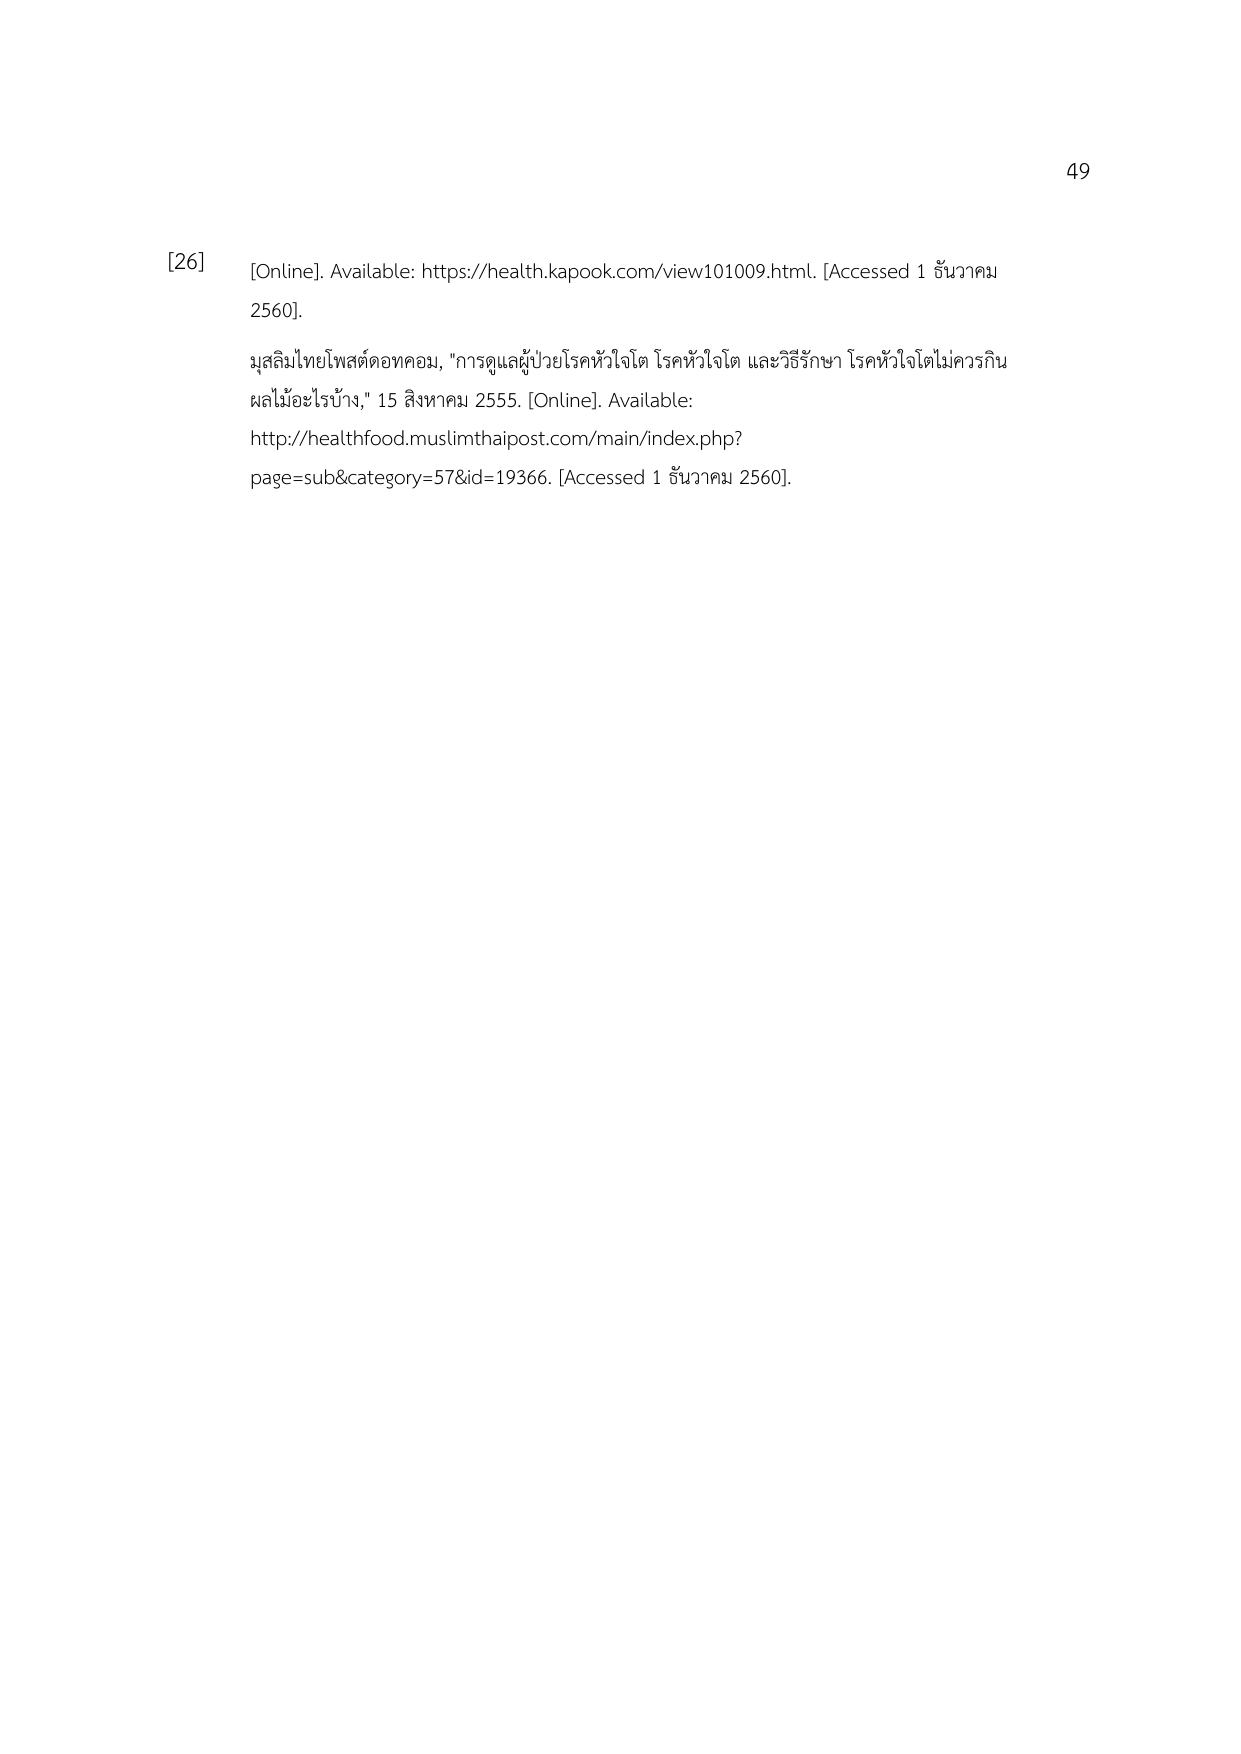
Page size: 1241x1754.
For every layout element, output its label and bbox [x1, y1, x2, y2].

table_cell [166, 239, 248, 551]
table_cell [249, 239, 1031, 551]
